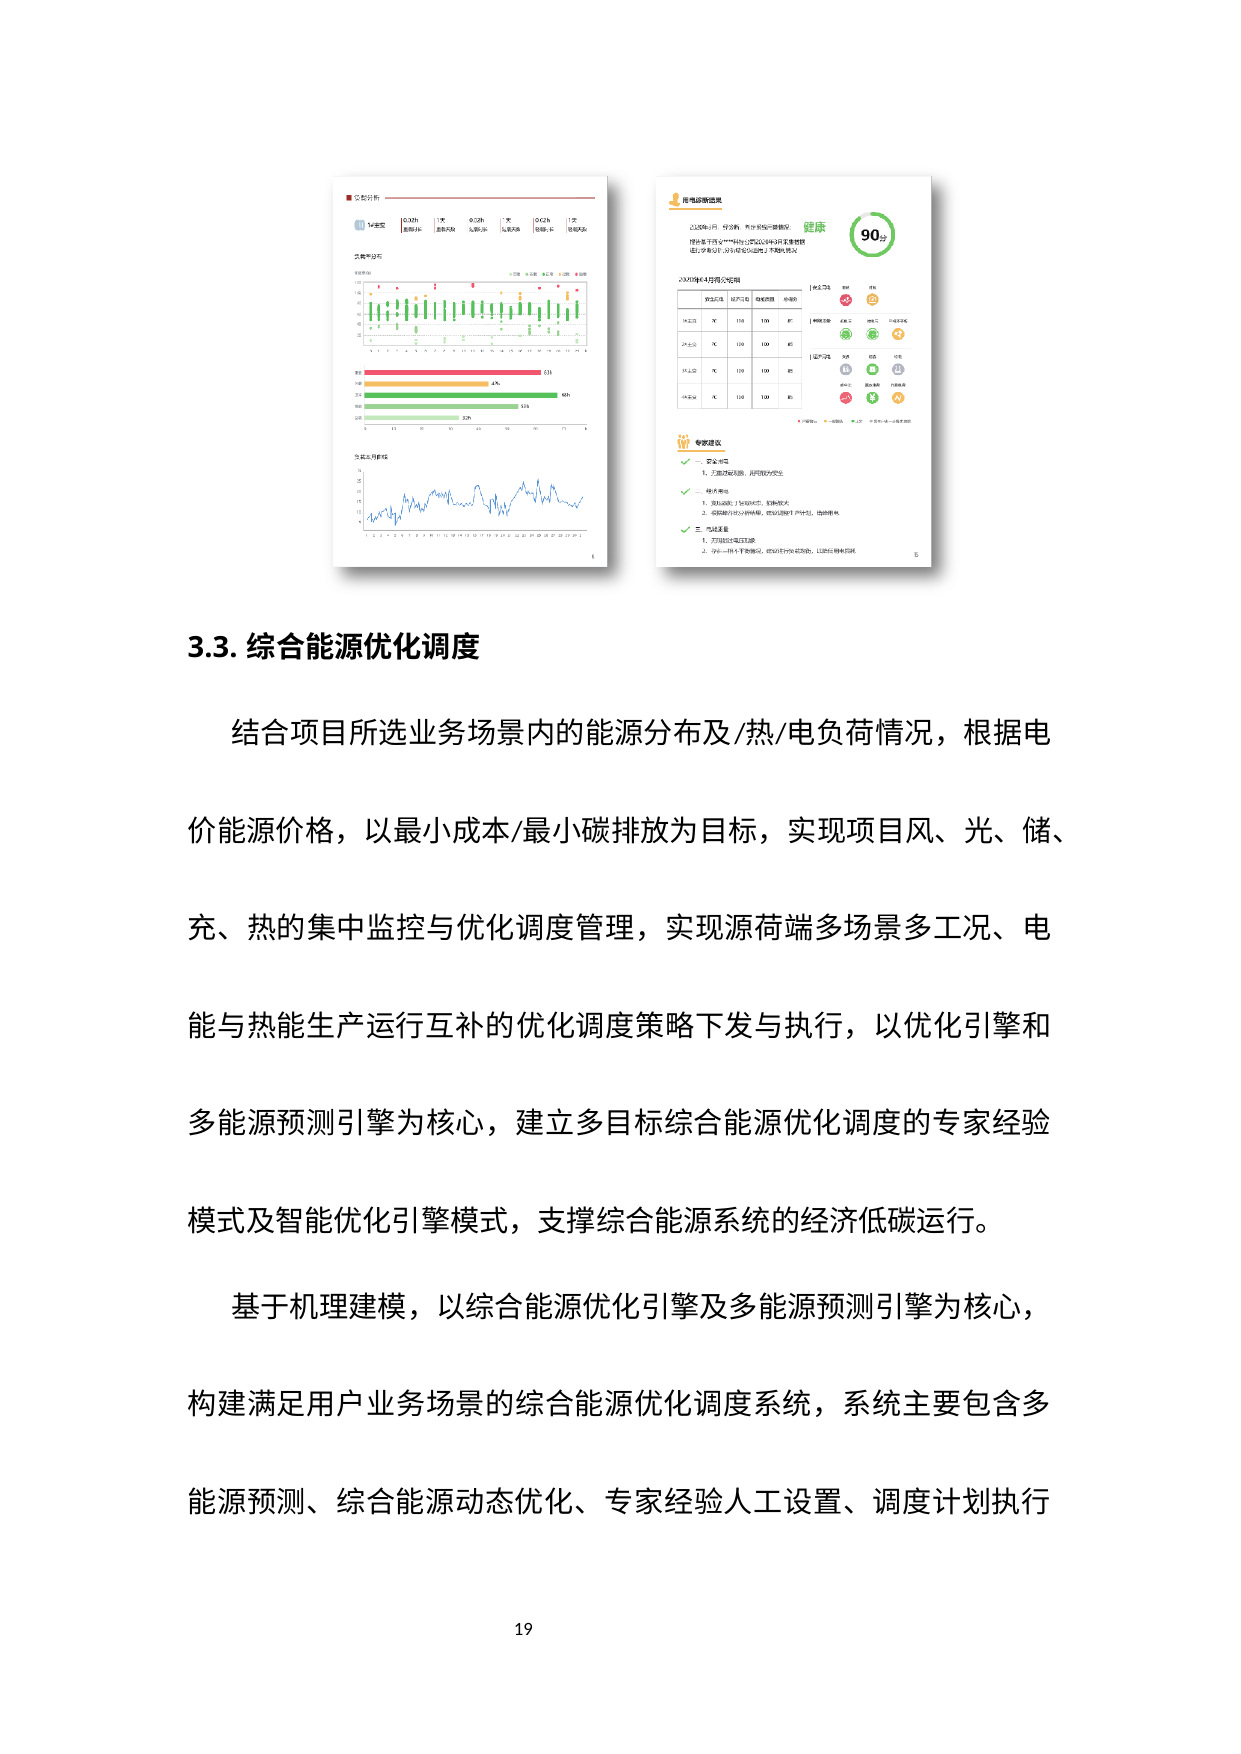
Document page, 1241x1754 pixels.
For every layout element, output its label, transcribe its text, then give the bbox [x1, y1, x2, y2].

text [187, 1272, 1053, 1532]
subtitle 综合能源优化调度 [187, 612, 1053, 677]
picture [318, 162, 966, 601]
text 结合项目所选业务场景内的能源分布及/热/电负荷情况，根据电价能源价格，以最小成本/最小碳排放为目标，实现项目风、光、储、充、热的集中监控与优化调度管理，实现源荷端多场景多工况、电能与热能生产运行互补的优化调度策略下发与执行，以优化引擎和多能源预测引擎为核心，建立多目标综合能源优化调度的专家经验模式及智能优化引擎模式，支撑综合能源系统的经济低碳运行。 [187, 698, 1053, 1251]
